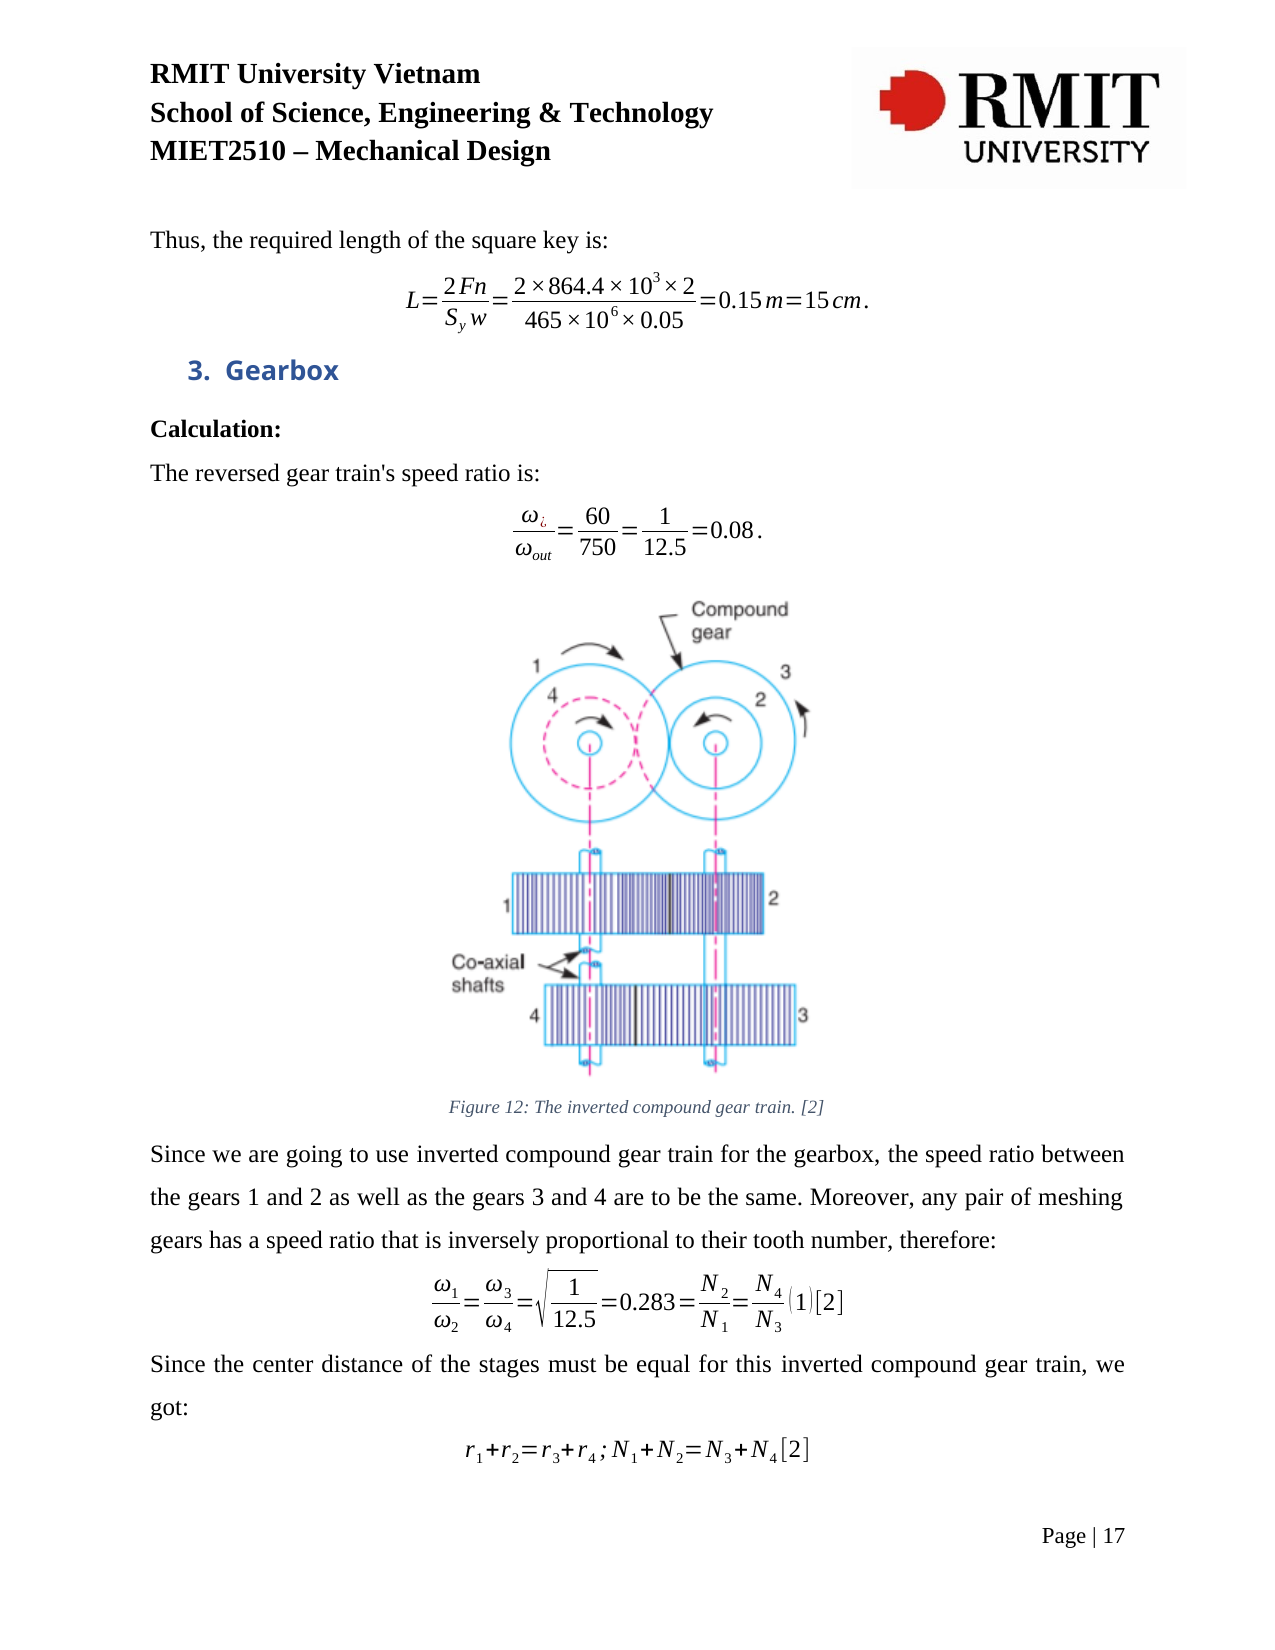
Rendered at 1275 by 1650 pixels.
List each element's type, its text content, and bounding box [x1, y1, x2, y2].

text The reversed gear train's speed ratio is: [150, 458, 1125, 486]
text Since the center distance of the stages must be equal for this inverted compound gear train, we got: [150, 1349, 1125, 1421]
picture [851, 47, 1187, 189]
text Since we are going to use inverted compound gear train for the gearbox, the speed ratio between the gears 1 and 2 as well as the gears 3 and 4 are to be the same. Moreover, any pair of meshing gears has a speed ratio that is inversely proportional to their tooth number, therefore: [150, 1139, 1125, 1254]
text Calculation: [150, 414, 1125, 443]
picture [441, 577, 834, 1084]
text Thus, the required length of the square key is: [150, 225, 1125, 253]
subtitle Gearbox [187, 351, 1125, 388]
